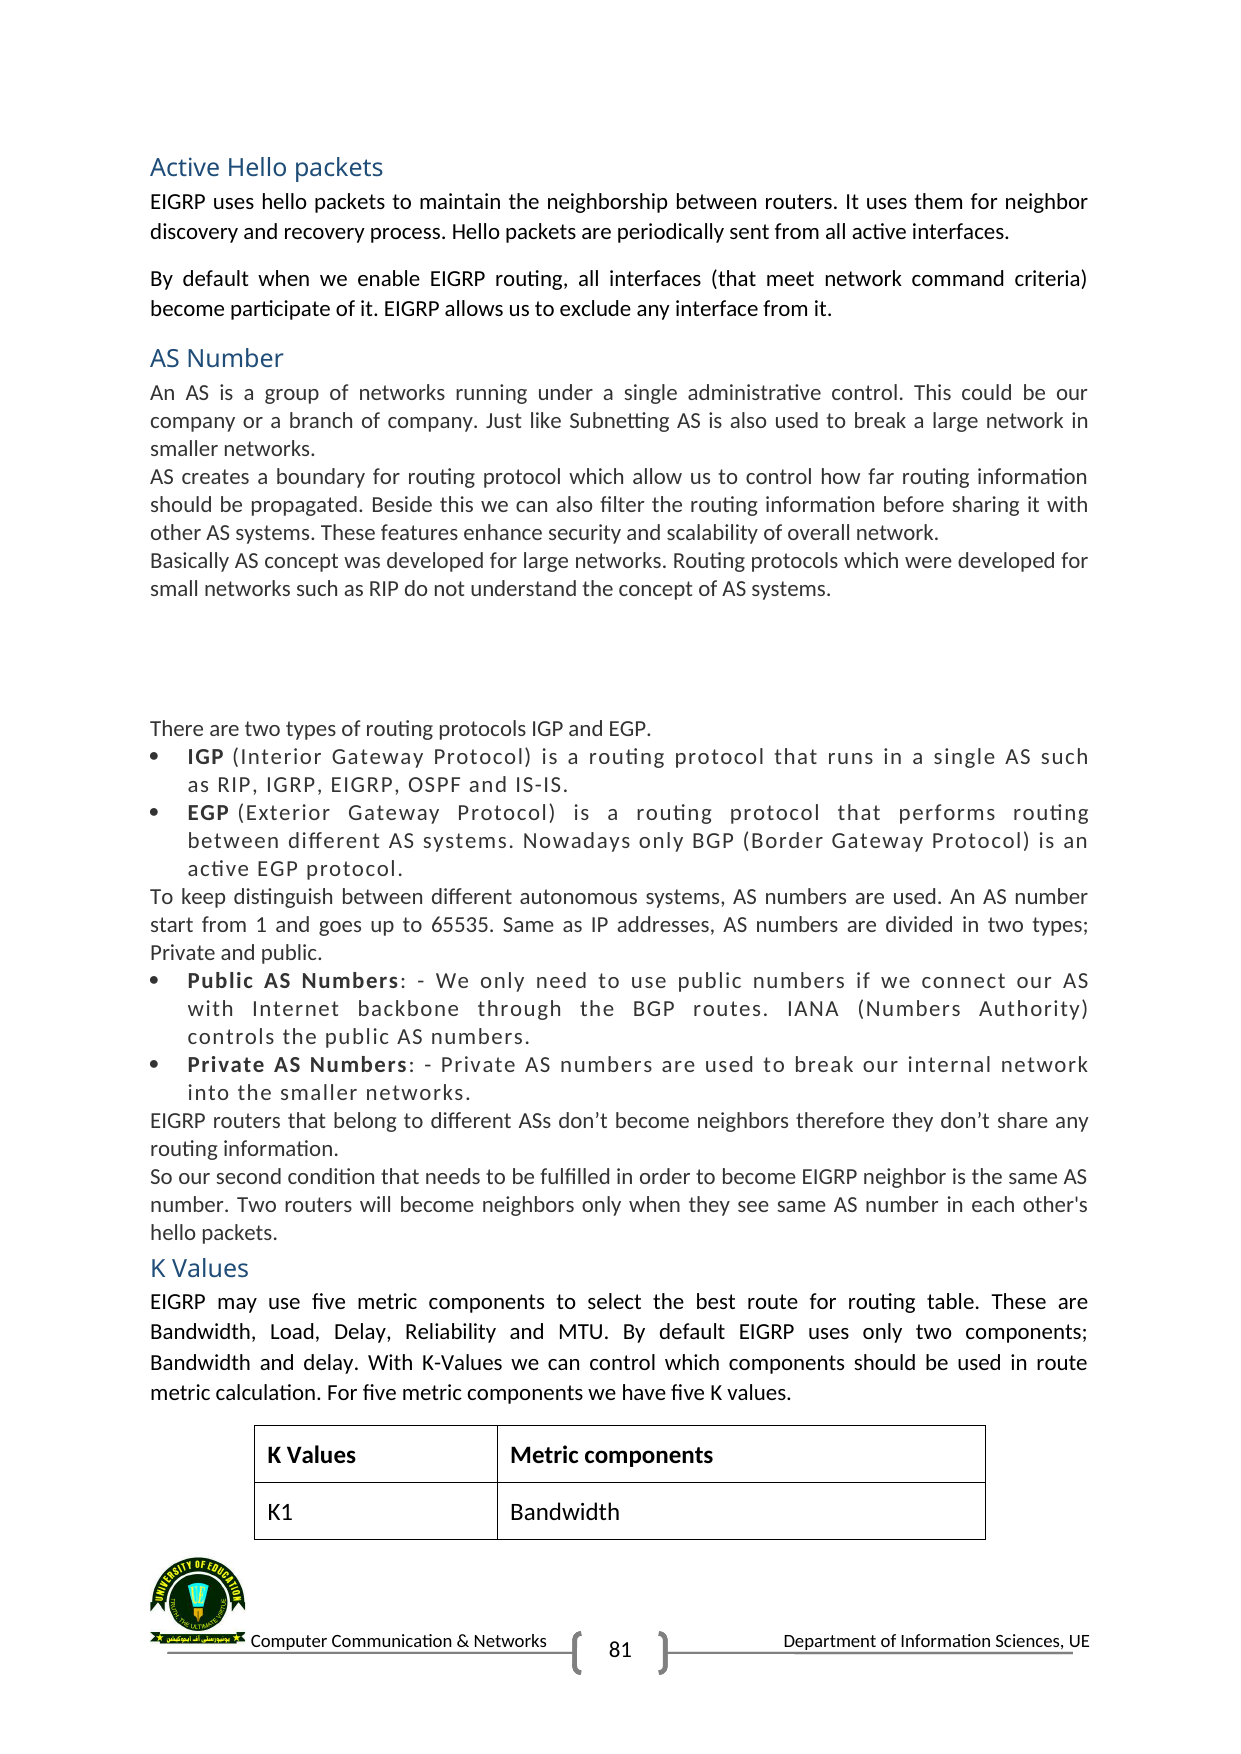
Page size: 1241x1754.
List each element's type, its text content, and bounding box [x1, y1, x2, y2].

list IGP (Interior Gateway Protocol) is a routing protocol that runs in a single AS such as RIP, IGRP, EIGRP, OSPF and IS-IS. [150, 742, 1090, 798]
text EIGRP routers that belong to different ASs don’t become neighbors therefore they don’t share any routing information. [150, 1106, 1090, 1162]
subtitle Active Hello packets [150, 150, 1090, 184]
table_header K Values [255, 1426, 497, 1482]
text So our second condition that needs to be fulfilled in order to become EIGRP neighbor is the same AS number. Two routers will become neighbors only when they see same AS number in each other's hello packets. [150, 1162, 1090, 1246]
table_cell Bandwidth [498, 1483, 985, 1539]
list Private AS Numbers: - Private AS numbers are used to break our internal network into the smaller networks. [150, 1050, 1090, 1106]
table_header Metric components [498, 1426, 985, 1482]
text EIGRP uses hello packets to maintain the neighborship between routers. It uses them for neighbor discovery and recovery process. Hello packets are periodically sent from all active interfaces. [150, 187, 1090, 245]
text AS creates a boundary for routing protocol which allow us to control how far routing information should be propagated. Beside this we can also filter the routing information before sharing it with other AS systems. These features enhance security and scalability of overall network. [150, 462, 1090, 546]
text To keep distinguish between different autonomous systems, AS numbers are used. An AS number start from 1 and goes up to 65535. Same as IP addresses, AS numbers are divided in two types; Private and public. [150, 882, 1090, 966]
text There are two types of routing protocols IGP and EGP. [150, 714, 1090, 742]
text Basically AS concept was developed for large networks. Routing protocols which were developed for small networks such as RIP do not understand the concept of AS systems. [150, 546, 1090, 602]
list Public AS Numbers: - We only need to use public numbers if we connect our AS with Internet backbone through the BGP routes. IANA (Numbers Authority) controls the public AS numbers. [150, 966, 1090, 1050]
text EIGRP may use five metric components to select the best route for routing table. These are Bandwidth, Load, Delay, Reliability and MTU. By default EIGRP uses only two components; Bandwidth and delay. With K-Values we can control which components should be used in route metric calculation. For five metric components we have five K values. [150, 1287, 1090, 1406]
subtitle K Values [150, 1251, 1090, 1284]
table_cell K1 [255, 1483, 497, 1539]
subtitle AS Number [150, 341, 1090, 375]
list EGP (Exterior Gateway Protocol) is a routing protocol that performs routing between different AS systems. Nowadays only BGP (Border Gateway Protocol) is an active EGP protocol. [150, 798, 1090, 882]
text By default when we enable EIGRP routing, all interfaces (that meet network command criteria) become participate of it. EIGRP allows us to exclude any interface from it. [150, 264, 1090, 322]
text An AS is a group of networks running under a single administrative control. This could be our company or a branch of company. Just like Subnetting AS is also used to break a large network in smaller networks. [150, 378, 1090, 462]
picture [150, 1552, 246, 1648]
